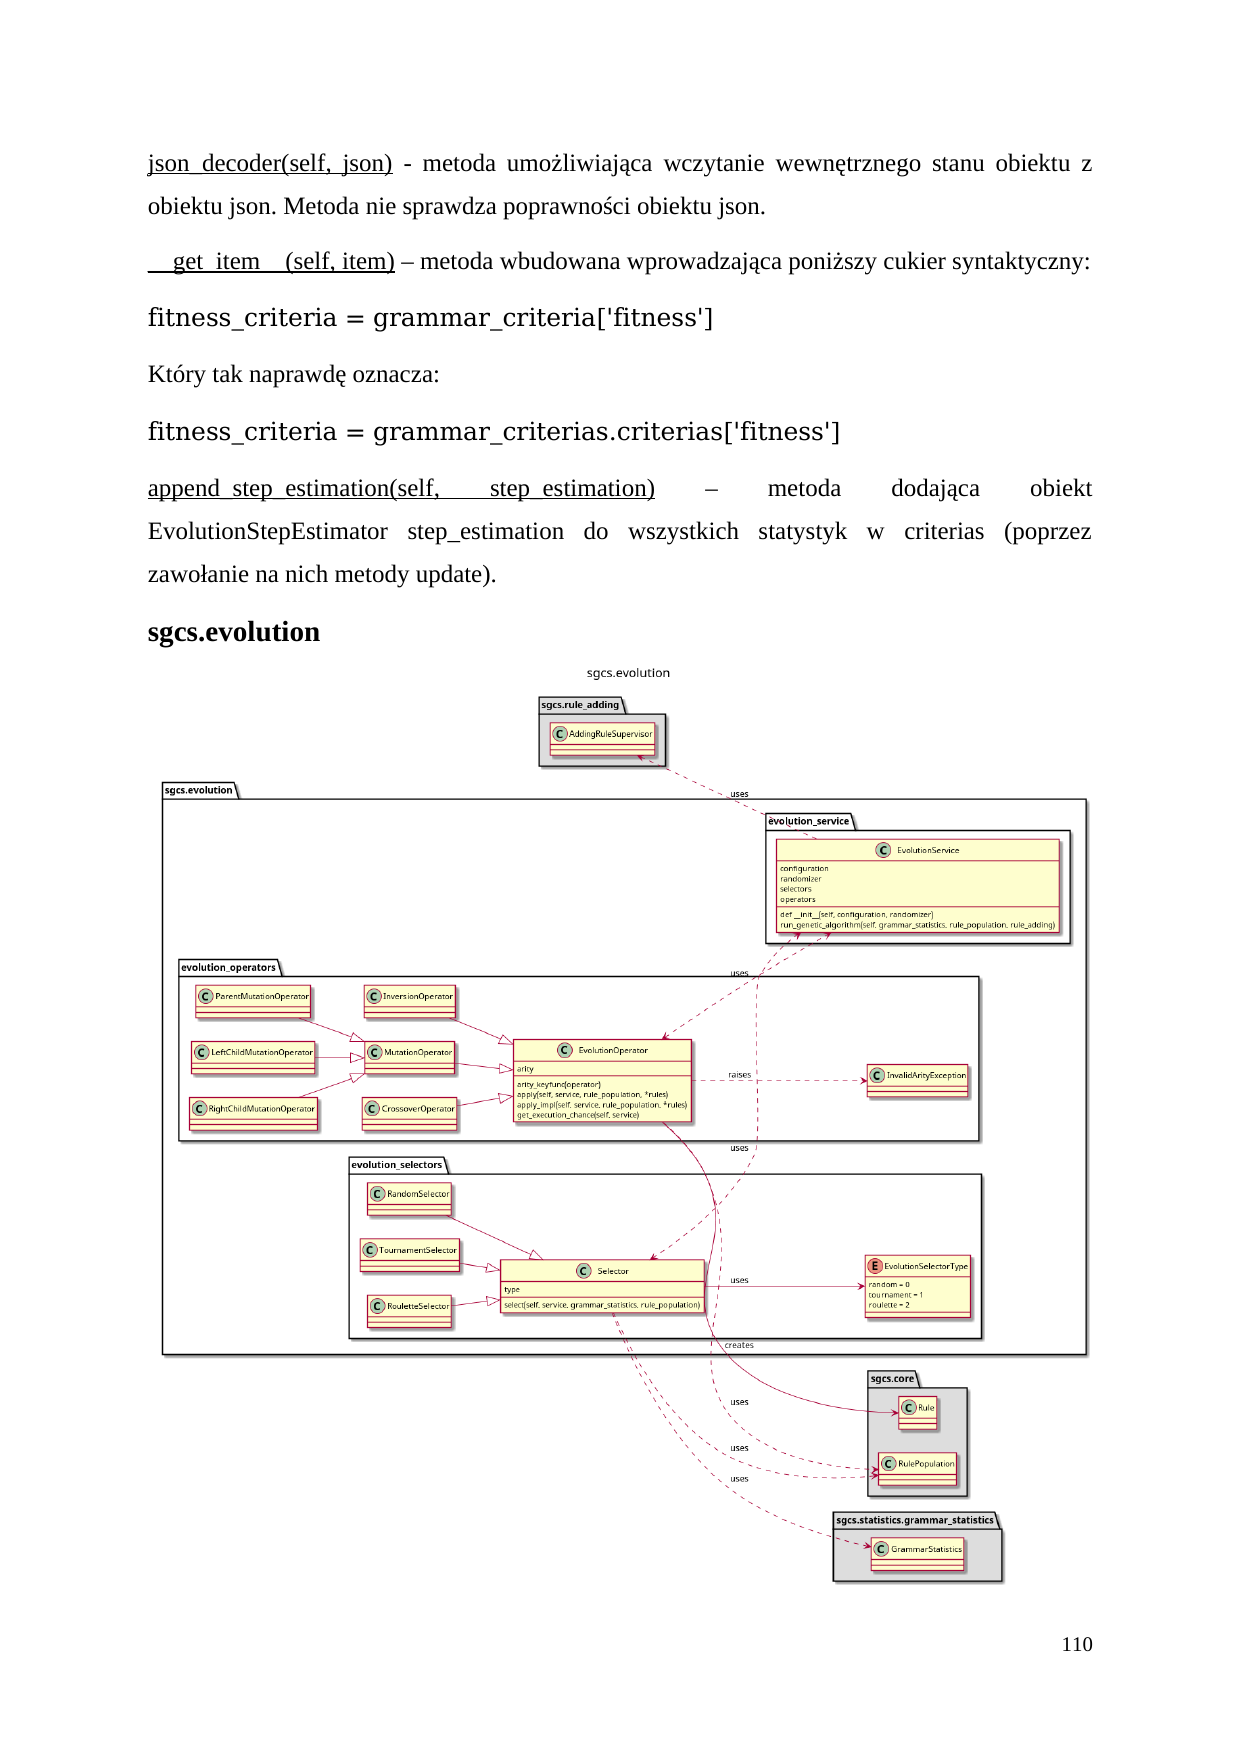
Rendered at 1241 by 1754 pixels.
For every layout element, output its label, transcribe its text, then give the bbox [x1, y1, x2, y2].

text fitness_criteria = grammar_criterias.criterias['fitness'] [148, 415, 1093, 445]
text append_step_estimation(self, step_estimation) – metoda dodająca obiekt EvolutionStepEstimator step_estimation do wszystkich statystyk w criterias (poprzez zawołanie na nich metody update). [148, 473, 1093, 588]
text sgcs.evolution [148, 614, 1093, 648]
picture [147, 664, 1093, 1588]
text json_decoder(self, json) - metoda umożliwiająca wczytanie wewnętrznego stanu obiektu z obiektu json. Metoda nie sprawdza poprawności obiektu json. [148, 148, 1093, 219]
text __get_item__(self, item) – metoda wbudowana wprowadzająca poniższy cukier syntaktyczny: [148, 246, 1093, 275]
text fitness_criteria = grammar_criteria['fitness'] [148, 302, 1093, 332]
text Który tak naprawdę oznacza: [148, 359, 1093, 388]
